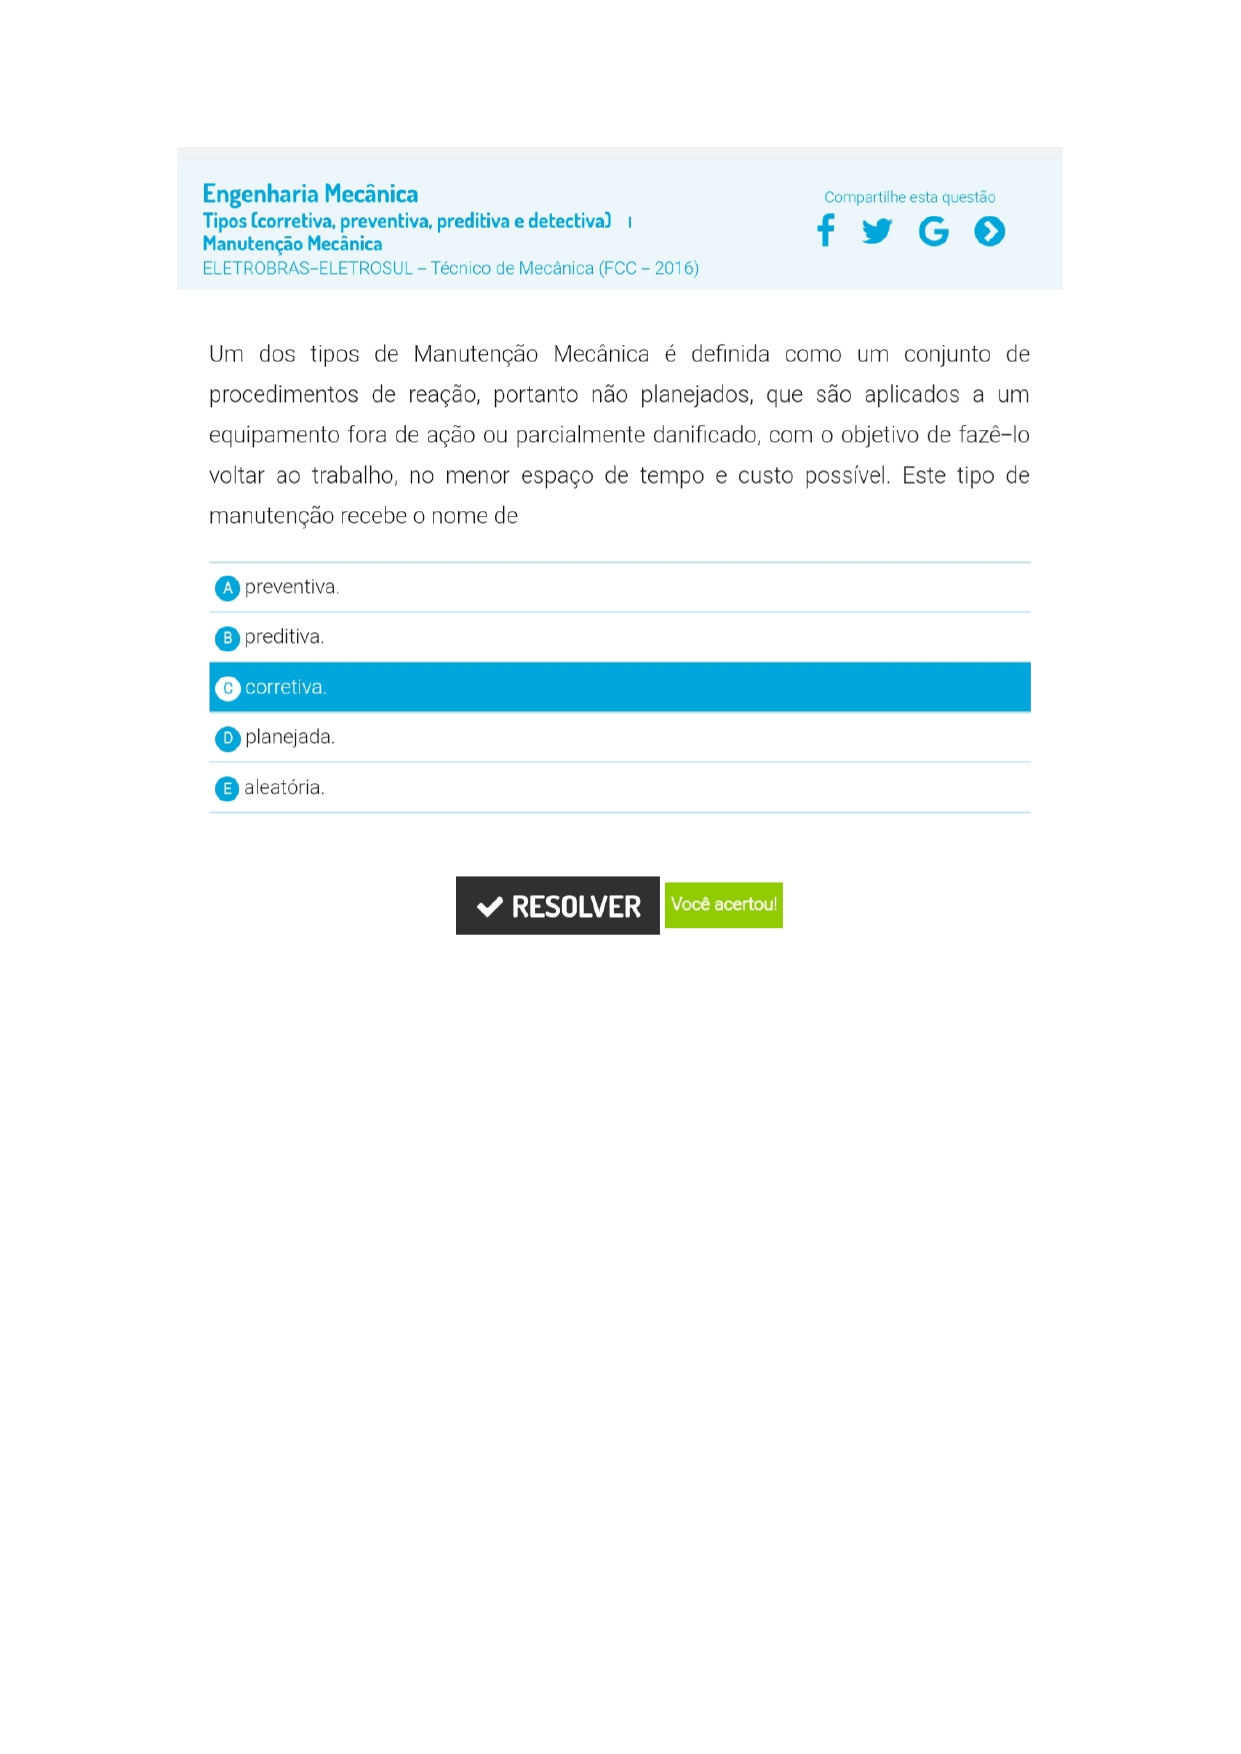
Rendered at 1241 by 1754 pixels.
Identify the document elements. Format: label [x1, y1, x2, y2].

picture [177, 147, 1063, 961]
